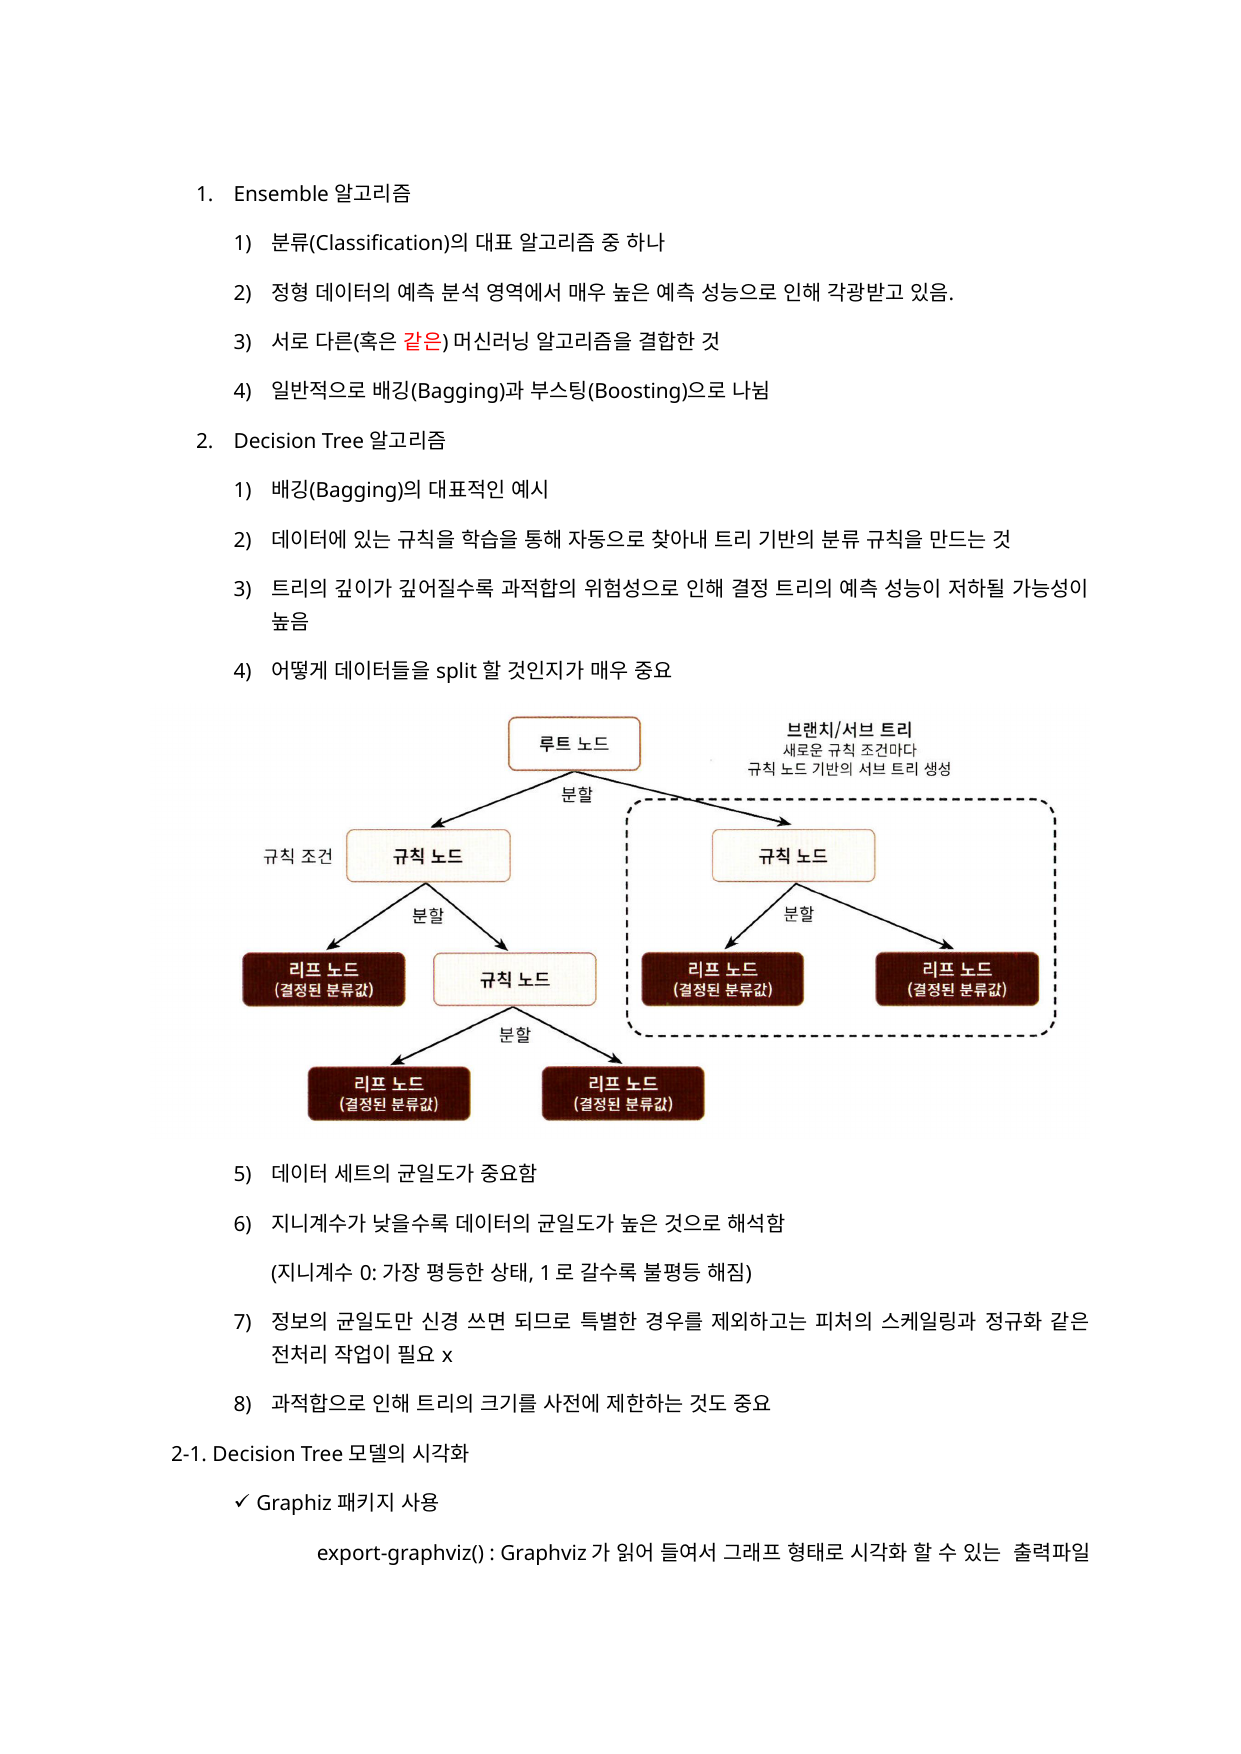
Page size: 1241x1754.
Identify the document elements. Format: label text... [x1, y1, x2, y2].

list 과적합으로 인해 트리의 크기를 사전에 제한하는 것도 중요 [233, 1388, 1090, 1418]
list Ensemble 알고리즘 [196, 177, 1090, 207]
list 일반적으로 배깅(Bagging)과 부스팅(Boosting)으로 나뉨 [233, 375, 1090, 405]
text 2-1. Decision Tree 모델의 시각화 [150, 1437, 1090, 1467]
list 서로 다른(혹은 같은) 머신러닝 알고리즘을 결합한 것 [233, 325, 1090, 356]
list 트리의 깊이가 깊어질수록 과적합의 위험성으로 인해 결정 트리의 예측 성능이 저하될 가능성이 높음 [233, 572, 1090, 635]
list (지니계수 0: 가장 평등한 상태, 1로 갈수록 불평등 해짐) [271, 1256, 1090, 1286]
list 어떻게 데이터들을 split 할 것인지가 매우 중요 [233, 654, 1090, 684]
list 데이터 세트의 균일도가 중요함 [233, 1157, 1090, 1188]
list Decision Tree 알고리즘 [196, 424, 1090, 454]
list 배깅(Bagging)의 대표적인 예시 [233, 473, 1090, 504]
list 정형 데이터의 예측 분석 영역에서 매우 높은 예측 성능으로 인해 각광받고 있음. [233, 276, 1090, 306]
list 정보의 균일도만 신경 쓰면 되므로 특별한 경우를 제외하고는 피처의 스케일링과 정규화 같은 전처리 작업이 필요 x [233, 1306, 1090, 1368]
text Graphiz 패키지 사용 [150, 1486, 1090, 1517]
list 데이터에 있는 규칙을 학습을 통해 자동으로 찾아내 트리 기반의 분류 규칙을 만드는 것 [233, 523, 1090, 553]
list 분류(Classification)의 대표 알고리즘 중 하나 [233, 227, 1090, 257]
text export-graphviz() : Graphviz가 읽어 들여서 그래프 형태로 시각화 할 수 있는 출력파일 [317, 1536, 1090, 1566]
list 지니계수가 낮을수록 데이터의 균일도가 높은 것으로 해석함 [233, 1207, 1090, 1237]
